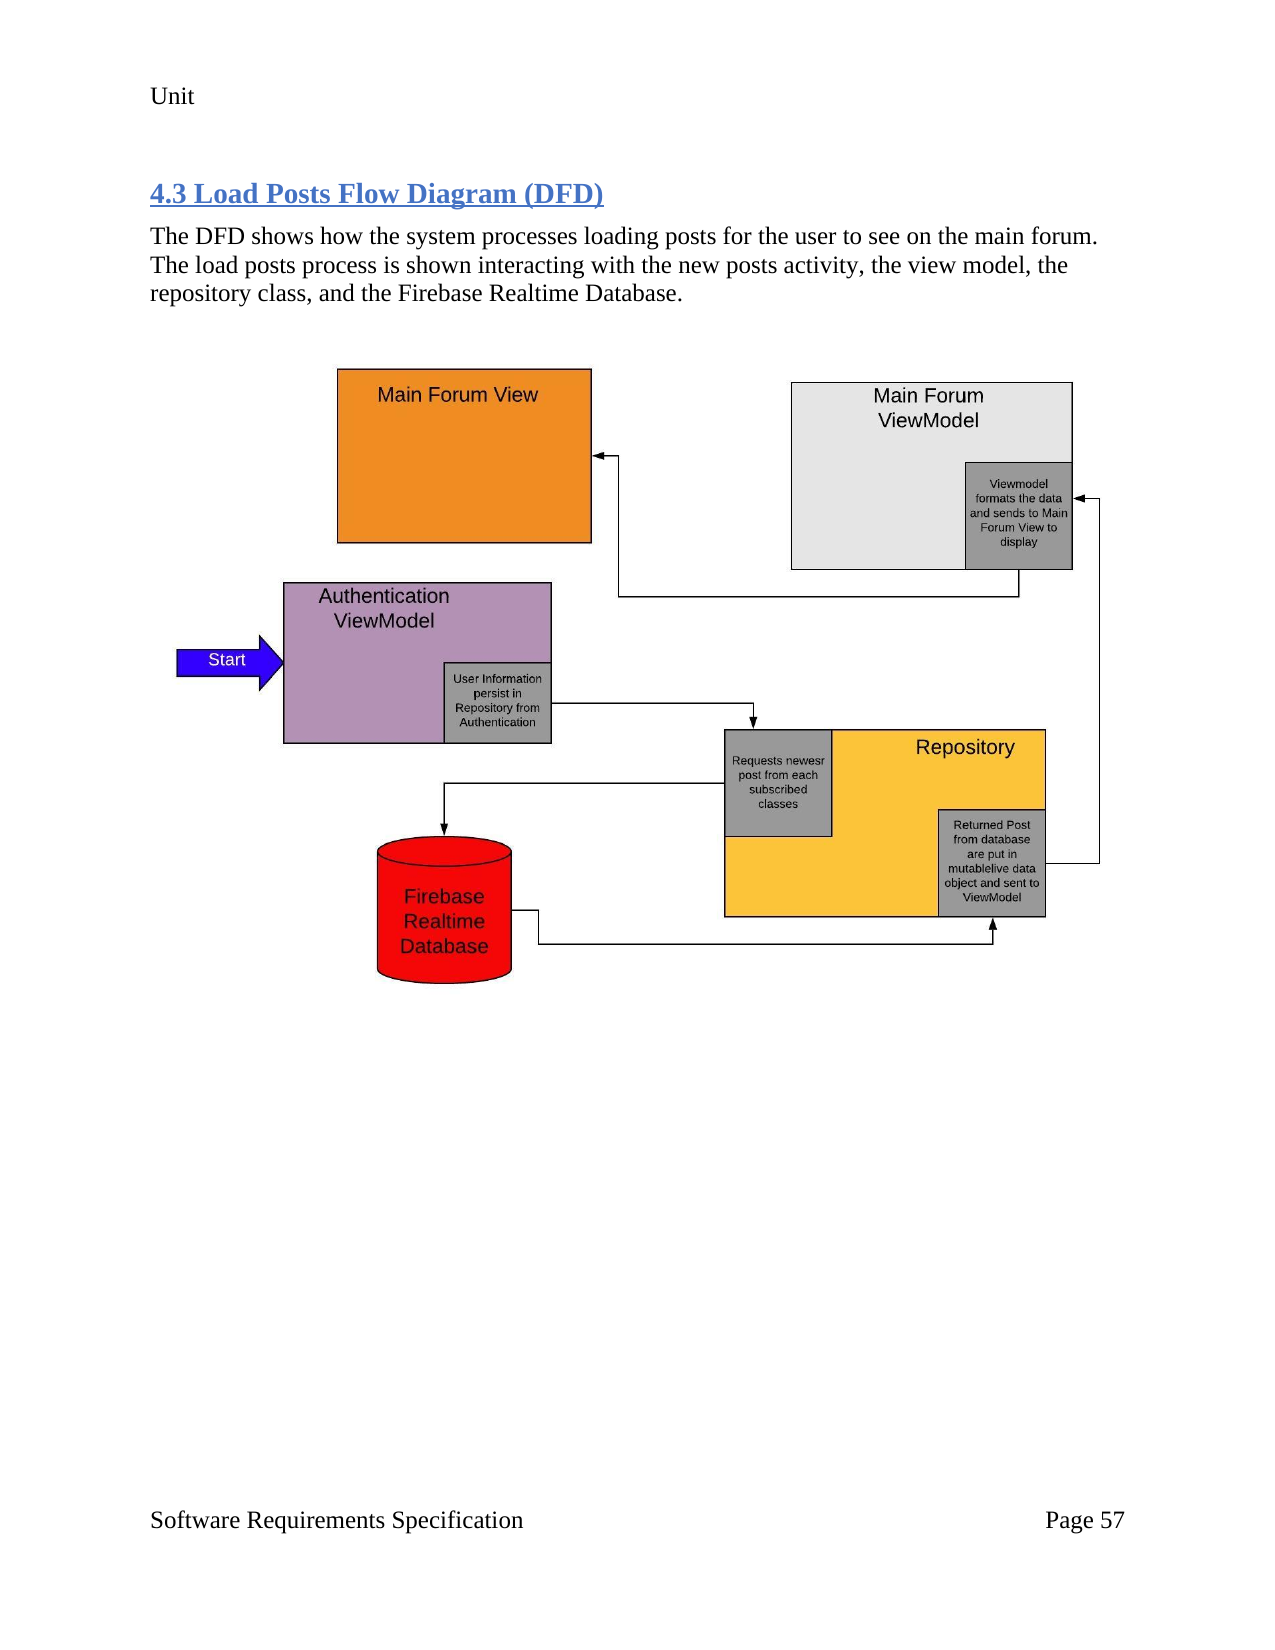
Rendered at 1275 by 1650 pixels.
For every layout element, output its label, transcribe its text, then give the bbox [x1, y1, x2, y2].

subtitle 4.3 Load Posts Flow Diagram (DFD) [150, 176, 1125, 210]
text The DFD shows how the system processes loading posts for the user to see on the main forum. The load posts process is shown interacting with the new posts activity, the view model, the repository class, and the Firebase Realtime Database. [150, 221, 1125, 307]
picture [150, 342, 1125, 1010]
